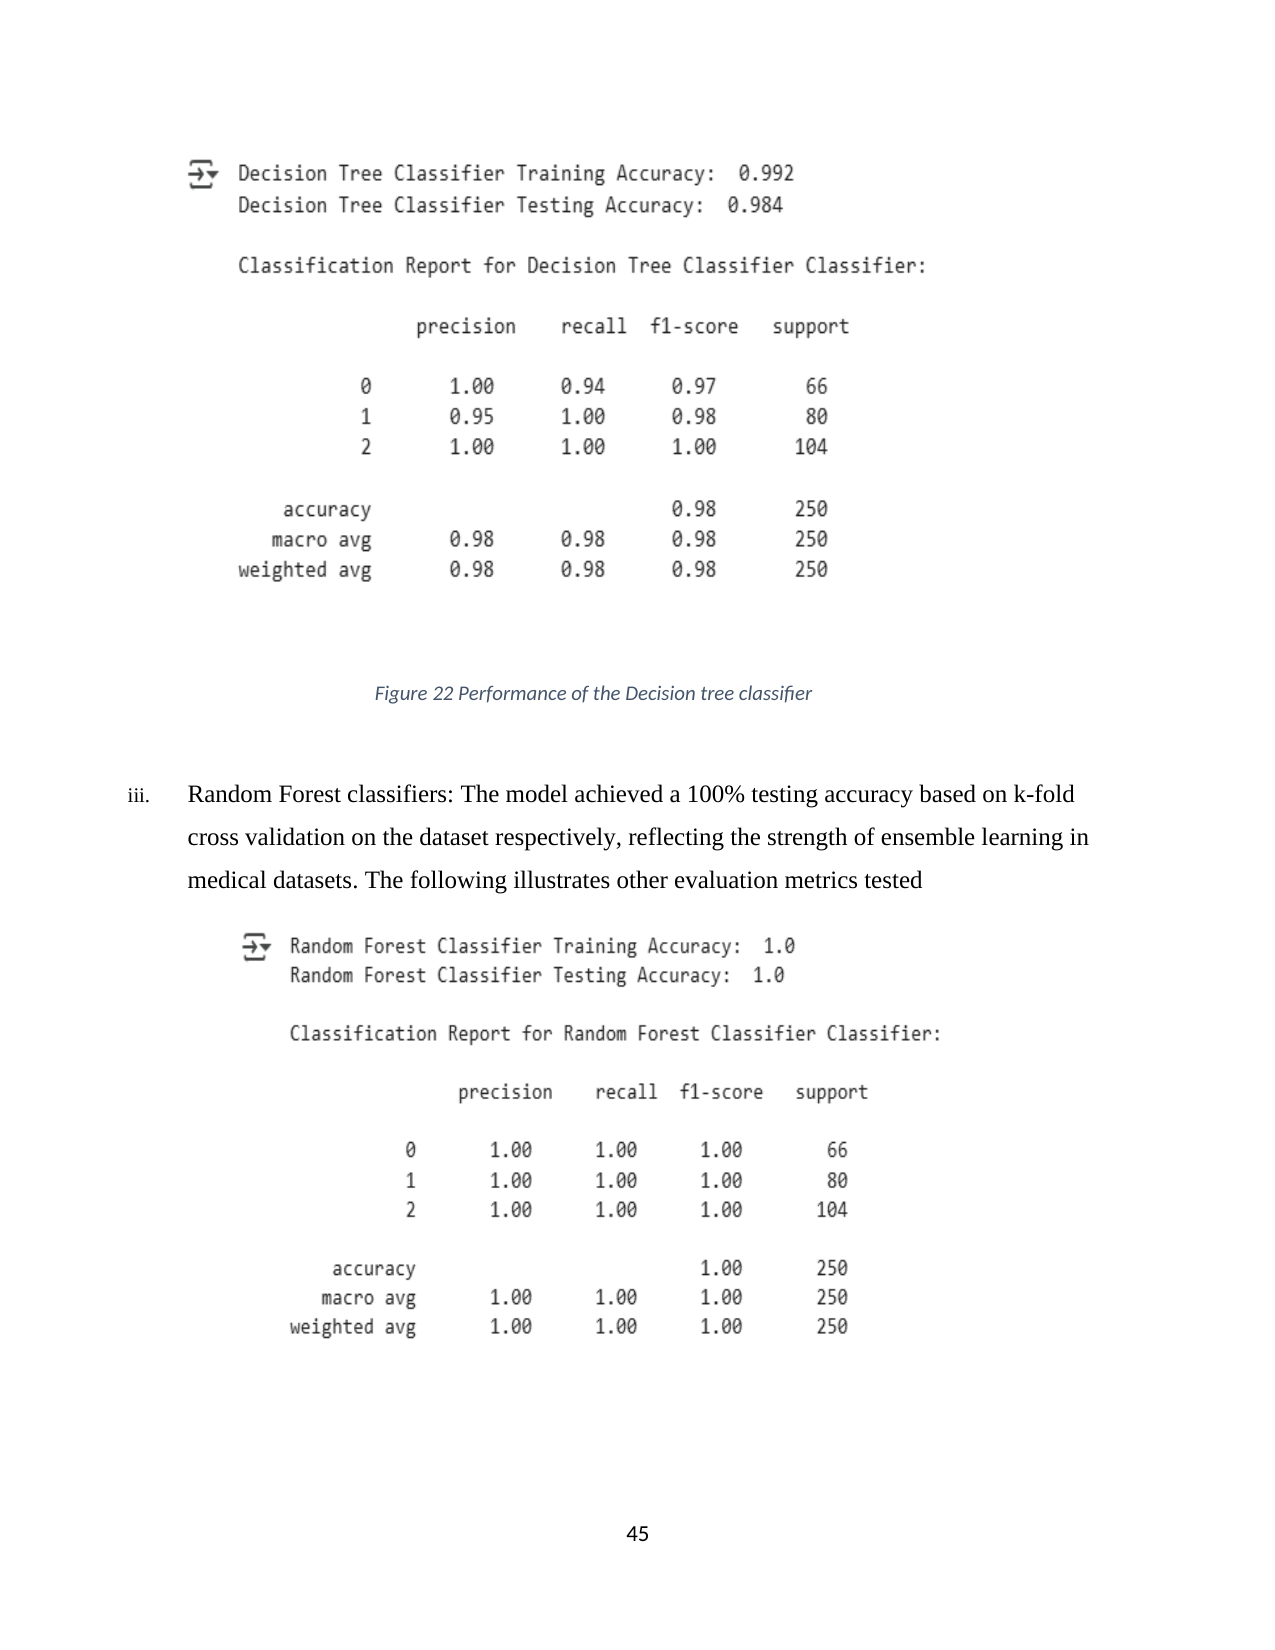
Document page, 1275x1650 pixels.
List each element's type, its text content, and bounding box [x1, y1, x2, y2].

picture [175, 150, 1172, 663]
list Random Forest classifiers: The model achieved a 100% testing accuracy based on k-fold cross validation on the dataset respectively, reflecting the strength of ensemble learning in medical datasets. The following illustrates other evaluation metrics tested [150, 779, 1125, 894]
picture [215, 918, 1191, 1386]
